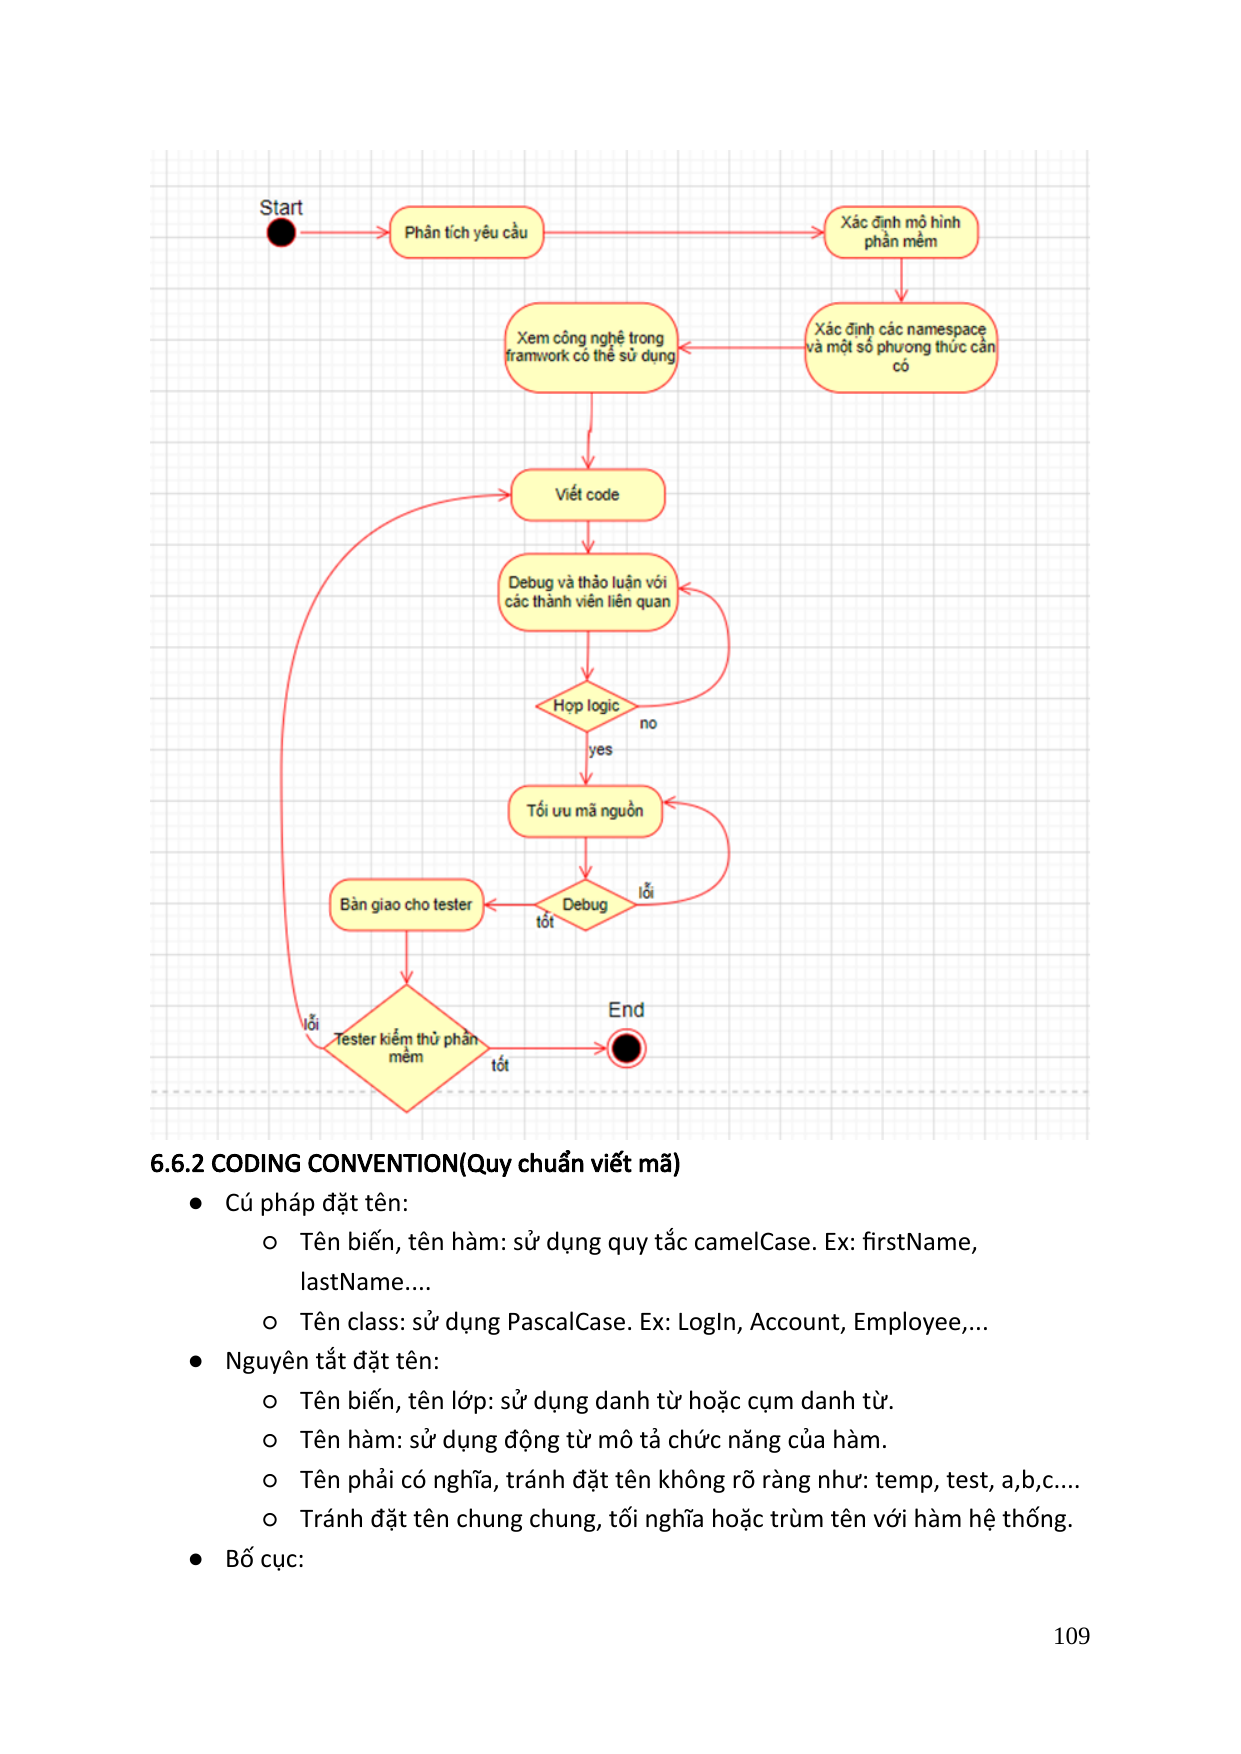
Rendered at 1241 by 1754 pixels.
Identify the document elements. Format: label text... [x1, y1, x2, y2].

list Tên biến, tên lớp: sử dụng danh từ hoặc cụm danh từ. [262, 1383, 1090, 1416]
list Tên biến, tên hàm: sử dụng quy tắc camelCase. Ex: firstName, lastName.... [262, 1224, 1090, 1297]
list Tên hàm: sử dụng động từ mô tả chức năng của hàm. [262, 1422, 1090, 1455]
list Tránh đặt tên chung chung, tối nghĩa hoặc trùm tên với hàm hệ thống. [262, 1502, 1090, 1534]
subtitle 6.6.2 CODING CONVENTION(Quy chuẩn viết mã) [150, 1145, 1090, 1178]
picture [150, 150, 1091, 1140]
list Cú pháp đặt tên: [187, 1185, 1090, 1218]
list Bố cục: [187, 1541, 1090, 1574]
list Tên class: sử dụng PascalCase. Ex: LogIn, Account, Employee,... [262, 1304, 1090, 1337]
list Tên phải có nghĩa, tránh đặt tên không rõ ràng như: temp, test, a,b,c.... [262, 1462, 1090, 1495]
list Nguyên tắt đặt tên: [187, 1343, 1090, 1376]
